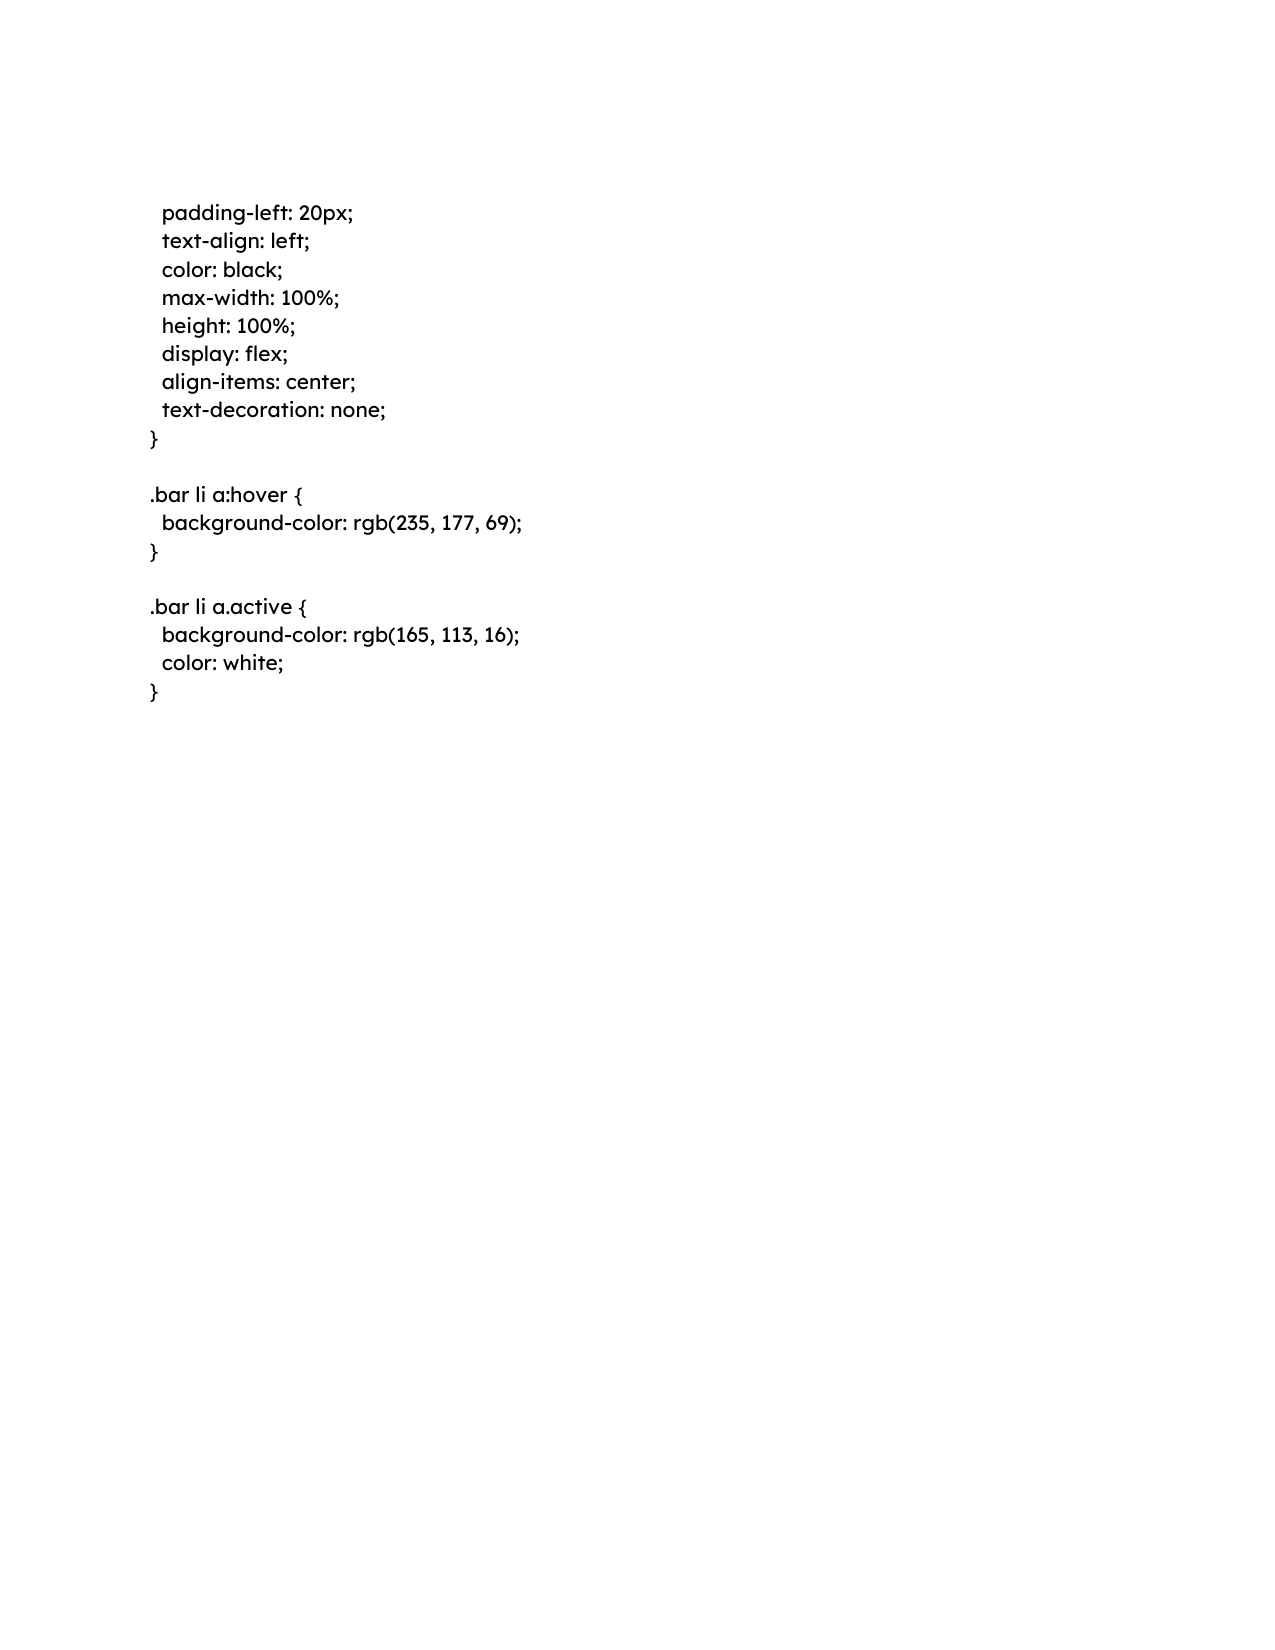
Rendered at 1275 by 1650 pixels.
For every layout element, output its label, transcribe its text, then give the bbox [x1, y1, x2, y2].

text color: black; [150, 256, 1125, 282]
text } [150, 678, 1125, 704]
text } [150, 537, 1125, 563]
text height: 100%; [150, 312, 1125, 338]
text background-color: rgb(165, 113, 16); [150, 622, 1125, 648]
text display: flex; [150, 341, 1125, 367]
text .bar li a.active { [150, 594, 1125, 620]
text background-color: rgb(235, 177, 69); [150, 509, 1125, 535]
text text-decoration: none; [150, 397, 1125, 423]
text padding-left: 20px; [150, 200, 1125, 226]
text .bar li a:hover { [150, 481, 1125, 507]
text text-align: left; [150, 228, 1125, 254]
text align-items: center; [150, 369, 1125, 395]
text } [150, 425, 1125, 451]
text color: white; [150, 650, 1125, 676]
text max-width: 100%; [150, 284, 1125, 310]
